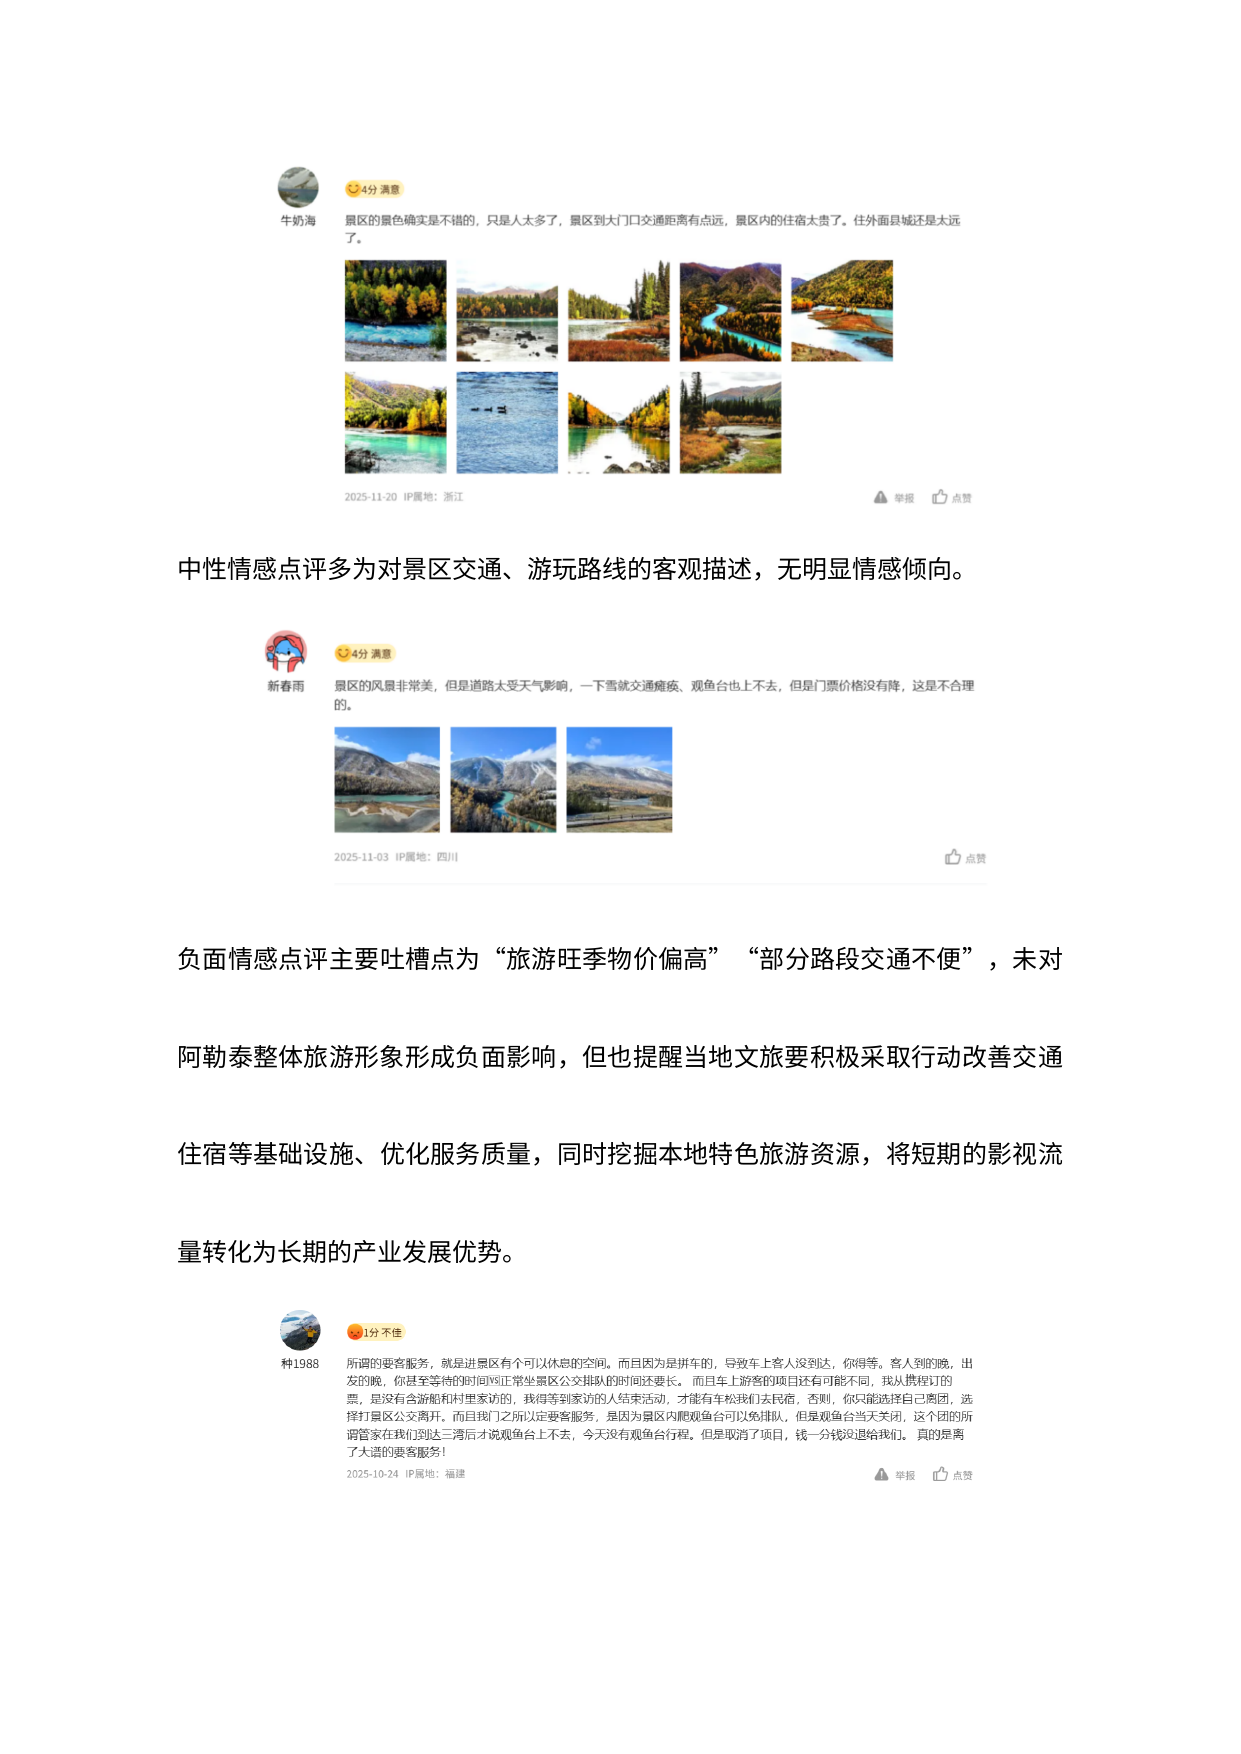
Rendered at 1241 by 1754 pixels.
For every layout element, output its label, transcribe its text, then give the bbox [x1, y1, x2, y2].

text 中性情感点评多为对景区交通、游玩路线的客观描述，无明显情感倾向。 [177, 535, 1063, 600]
picture [257, 1301, 984, 1496]
text 负面情感点评主要吐槽点为“旅游旺季物价偏高”“部分路段交通不便”，未对阿勒泰整体旅游形象形成负面影响，但也提醒当地文旅要积极采取行动改善交通、住宿等基础设施、优化服务质量，同时挖掘本地特色旅游资源，将短期的影视流量转化为长期的产业发展优势。 [177, 926, 1063, 1283]
picture [240, 617, 1000, 888]
picture [254, 162, 986, 513]
